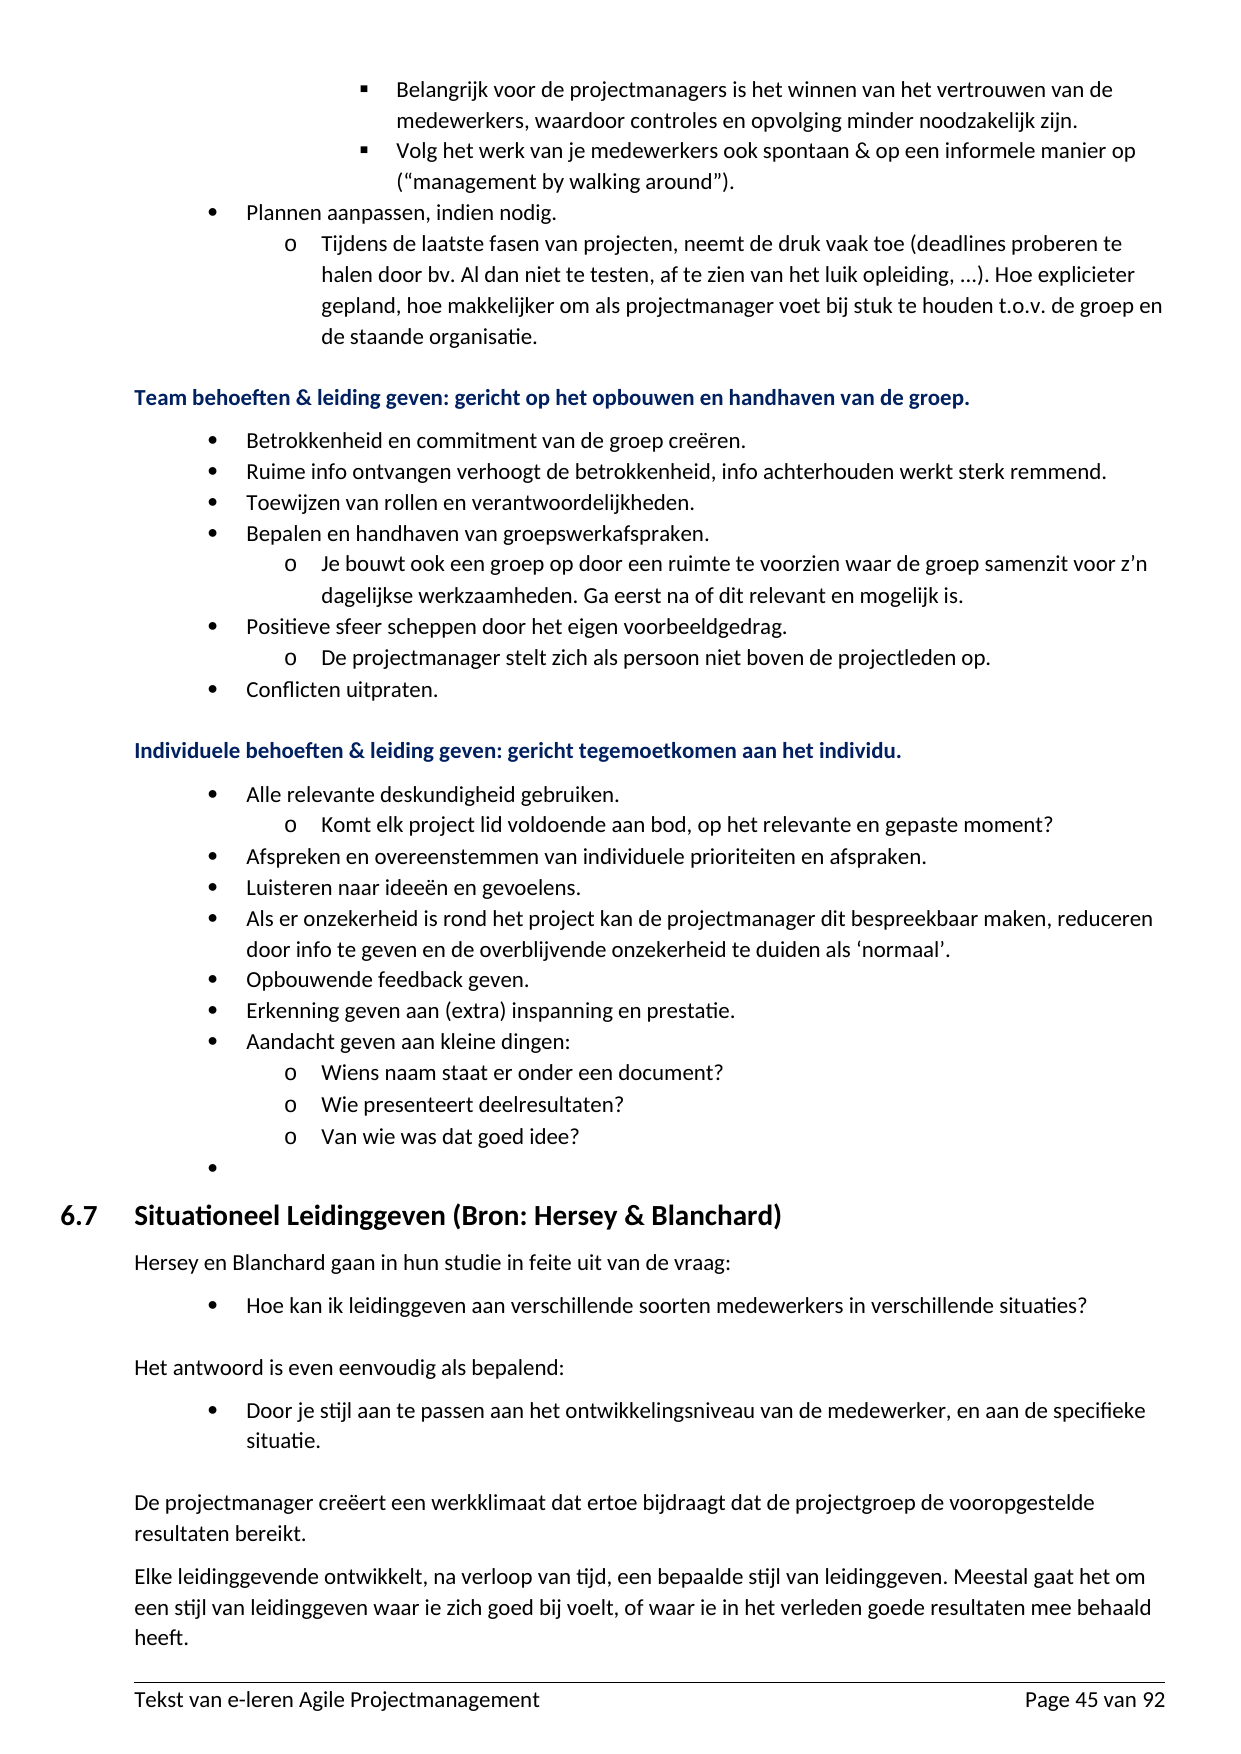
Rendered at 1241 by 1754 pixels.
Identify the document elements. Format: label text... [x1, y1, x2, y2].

text Ruime info ontvangen verhoogt de betrokkenheid, info achterhouden werkt sterk remmend. [209, 457, 1165, 485]
list Van wie was dat goed idee? [284, 1122, 1165, 1151]
text Hoe kan ik leidinggeven aan verschillende soorten medewerkers in verschillende situaties? [209, 1291, 1165, 1319]
text Positieve sfeer scheppen door het eigen voorbeeldgedrag. [209, 612, 1165, 640]
text Toewijzen van rollen en verantwoordelijkheden. [209, 488, 1165, 516]
list Wiens naam staat er onder een document? [284, 1058, 1165, 1087]
list Belangrijk voor de projectmanagers is het winnen van het vertrouwen van de medewerkers, waardoor controles en opvolging minder noodzakelijk zijn. [359, 75, 1165, 134]
subtitle Situationeel Leidinggeven (Bron: Hersey & Blanchard) [60, 1197, 1165, 1233]
list De projectmanager stelt zich als persoon niet boven de projectleden op. [284, 643, 1165, 672]
list Wie presenteert deelresultaten? [284, 1090, 1165, 1119]
text Afspreken en overeenstemmen van individuele prioriteiten en afspraken. [209, 842, 1165, 871]
text Aandacht geven aan kleine dingen: [209, 1027, 1165, 1055]
list Je bouwt ook een groep op door een ruimte te voorzien waar de groep samenzit voor z’n dagelijkse werkzaamheden. Ga eerst na of dit relevant en mogelijk is. [284, 549, 1165, 609]
text Betrokkenheid en commitment van de groep creëren. [209, 427, 1165, 455]
text Opbouwende feedback geven. [209, 965, 1165, 993]
text Als er onzekerheid is rond het project kan de projectmanager dit bespreekbaar maken, reduceren door info te geven en de overblijvende onzekerheid te duiden als ‘normaal’. [209, 904, 1165, 963]
text Door je stijl aan te passen aan het ontwikkelingsniveau van de medewerker, en aan de specifieke situatie. [209, 1396, 1165, 1455]
text Conflicten uitpraten. [209, 675, 1165, 703]
text Team behoeften & leiding geven: gericht op het opbouwen en handhaven van de groep. [134, 383, 1165, 411]
text Luisteren naar ideeën en gevoelens. [209, 873, 1165, 901]
list Volg het werk van je medewerkers ook spontaan & op een informele manier op (“management by walking around”). [359, 136, 1165, 195]
text De projectmanager creëert een werkklimaat dat ertoe bijdraagt dat de projectgroep de vooropgestelde resultaten bereikt. [134, 1488, 1165, 1547]
text Individuele behoeften & leiding geven: gericht tegemoetkomen aan het individu. [134, 736, 1165, 764]
text Elke leidinggevende ontwikkelt, na verloop van tijd, een bepaalde stijl van leidinggeven. Meestal gaat het om een stijl van leidinggeven waar ie zich goed bij voelt, of waar ie in het verleden goede resultaten mee behaald heeft. [134, 1562, 1165, 1652]
list Tijdens de laatste fasen van projecten, neemt de druk vaak toe (deadlines proberen te halen door bv. Al dan niet te testen, af te zien van het luik opleiding, ...). Hoe explicieter gepland, hoe makkelijker om als projectmanager voet bij stuk te houden t.o.v. de groep en de staande organisatie. [284, 229, 1165, 350]
text Erkenning geven aan (extra) inspanning en prestatie. [209, 996, 1165, 1024]
text Bepalen en handhaven van groepswerkafspraken. [209, 519, 1165, 547]
list Komt elk project lid voldoende aan bod, op het relevante en gepaste moment? [284, 810, 1165, 839]
text Het antwoord is even eenvoudig als bepalend: [134, 1353, 1165, 1381]
text Hersey en Blanchard gaan in hun studie in feite uit van de vraag: [134, 1248, 1165, 1276]
text Alle relevante deskundigheid gebruiken. [209, 780, 1165, 808]
text Plannen aanpassen, indien nodig. [209, 198, 1165, 226]
